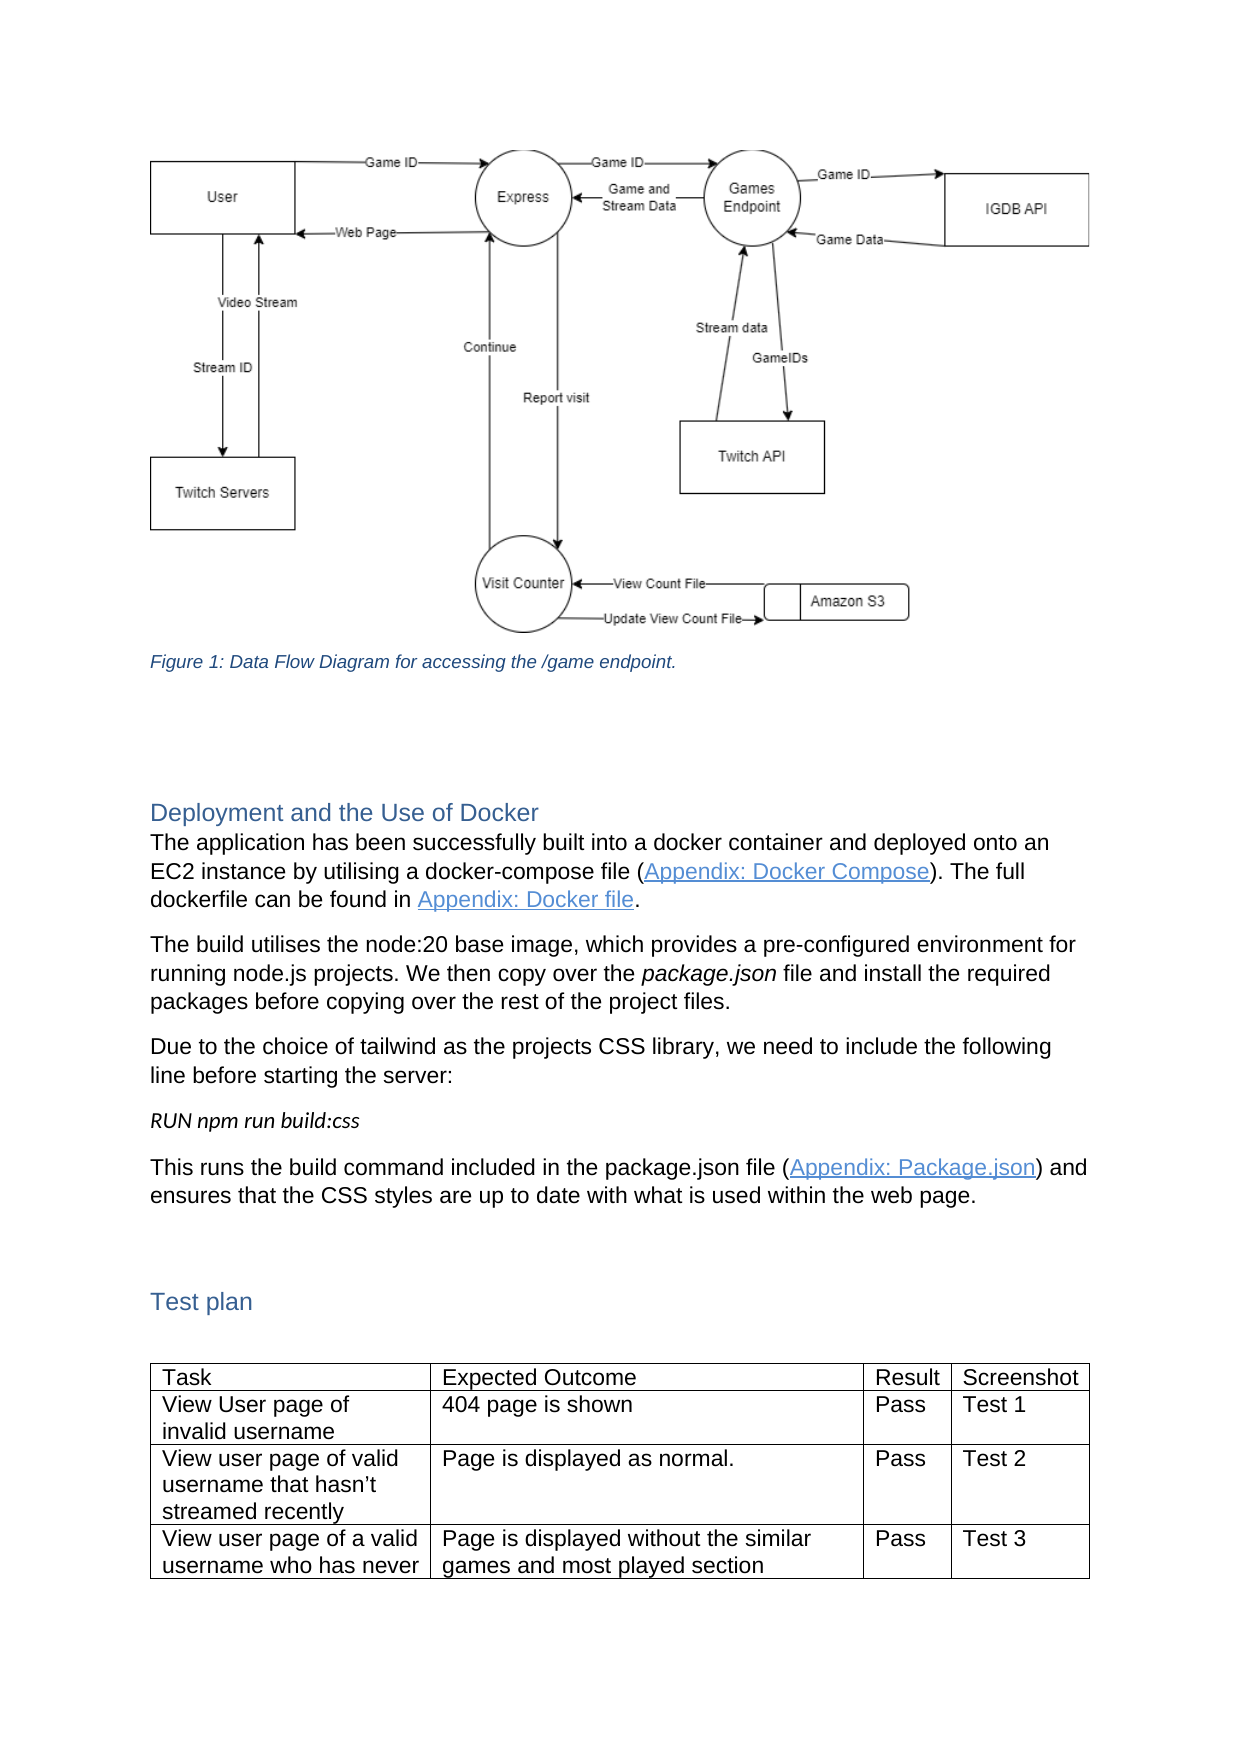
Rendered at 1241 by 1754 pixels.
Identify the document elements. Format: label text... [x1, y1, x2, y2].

table_header Screenshot [952, 1364, 1089, 1390]
picture [150, 150, 1090, 633]
table_cell Test 1 [952, 1391, 1089, 1444]
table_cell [151, 1525, 430, 1578]
table_cell View user page of valid username that hasn’t streamed recently [151, 1445, 430, 1524]
text Due to the choice of tailwind as the projects CSS library, we need to include the following line before starting the server: [150, 1033, 1090, 1088]
table_cell Pass [864, 1525, 951, 1578]
table_cell Pass [864, 1391, 951, 1444]
table_cell Page is displayed as normal. [431, 1445, 863, 1524]
table_cell View User page of invalid username [151, 1391, 430, 1444]
table_cell 404 page is shown [431, 1391, 863, 1444]
subtitle Test plan [150, 1287, 1090, 1316]
table_header Task [151, 1364, 430, 1390]
table_cell Test 2 [952, 1445, 1089, 1524]
table_cell Test 3 [952, 1525, 1089, 1578]
table_header Result [864, 1364, 951, 1390]
table_header Expected Outcome [431, 1364, 863, 1390]
subtitle Deployment and the Use of Docker [150, 798, 1090, 827]
text RUN npm run build:css [150, 1107, 1090, 1135]
text Figure 1: Data Flow Diagram for accessing the /game endpoint. [150, 651, 1090, 672]
text This runs the build command included in the package.json file (Appendix: Package.json) and ensures that the CSS styles are up to date with what is used within the web page. [150, 1153, 1090, 1208]
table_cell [431, 1525, 863, 1578]
text The application has been successfully built into a docker container and deployed onto an EC2 instance by utilising a docker-compose file (Appendix: Docker Compose). The full dockerfile can be found in Appendix: Docker file. [150, 829, 1090, 912]
text The build utilises the node:20 base image, which provides a pre-configured environment for running node.js projects. We then copy over the package.json file and install the required packages before copying over the rest of the project files. [150, 931, 1090, 1014]
table_cell Pass [864, 1445, 951, 1524]
